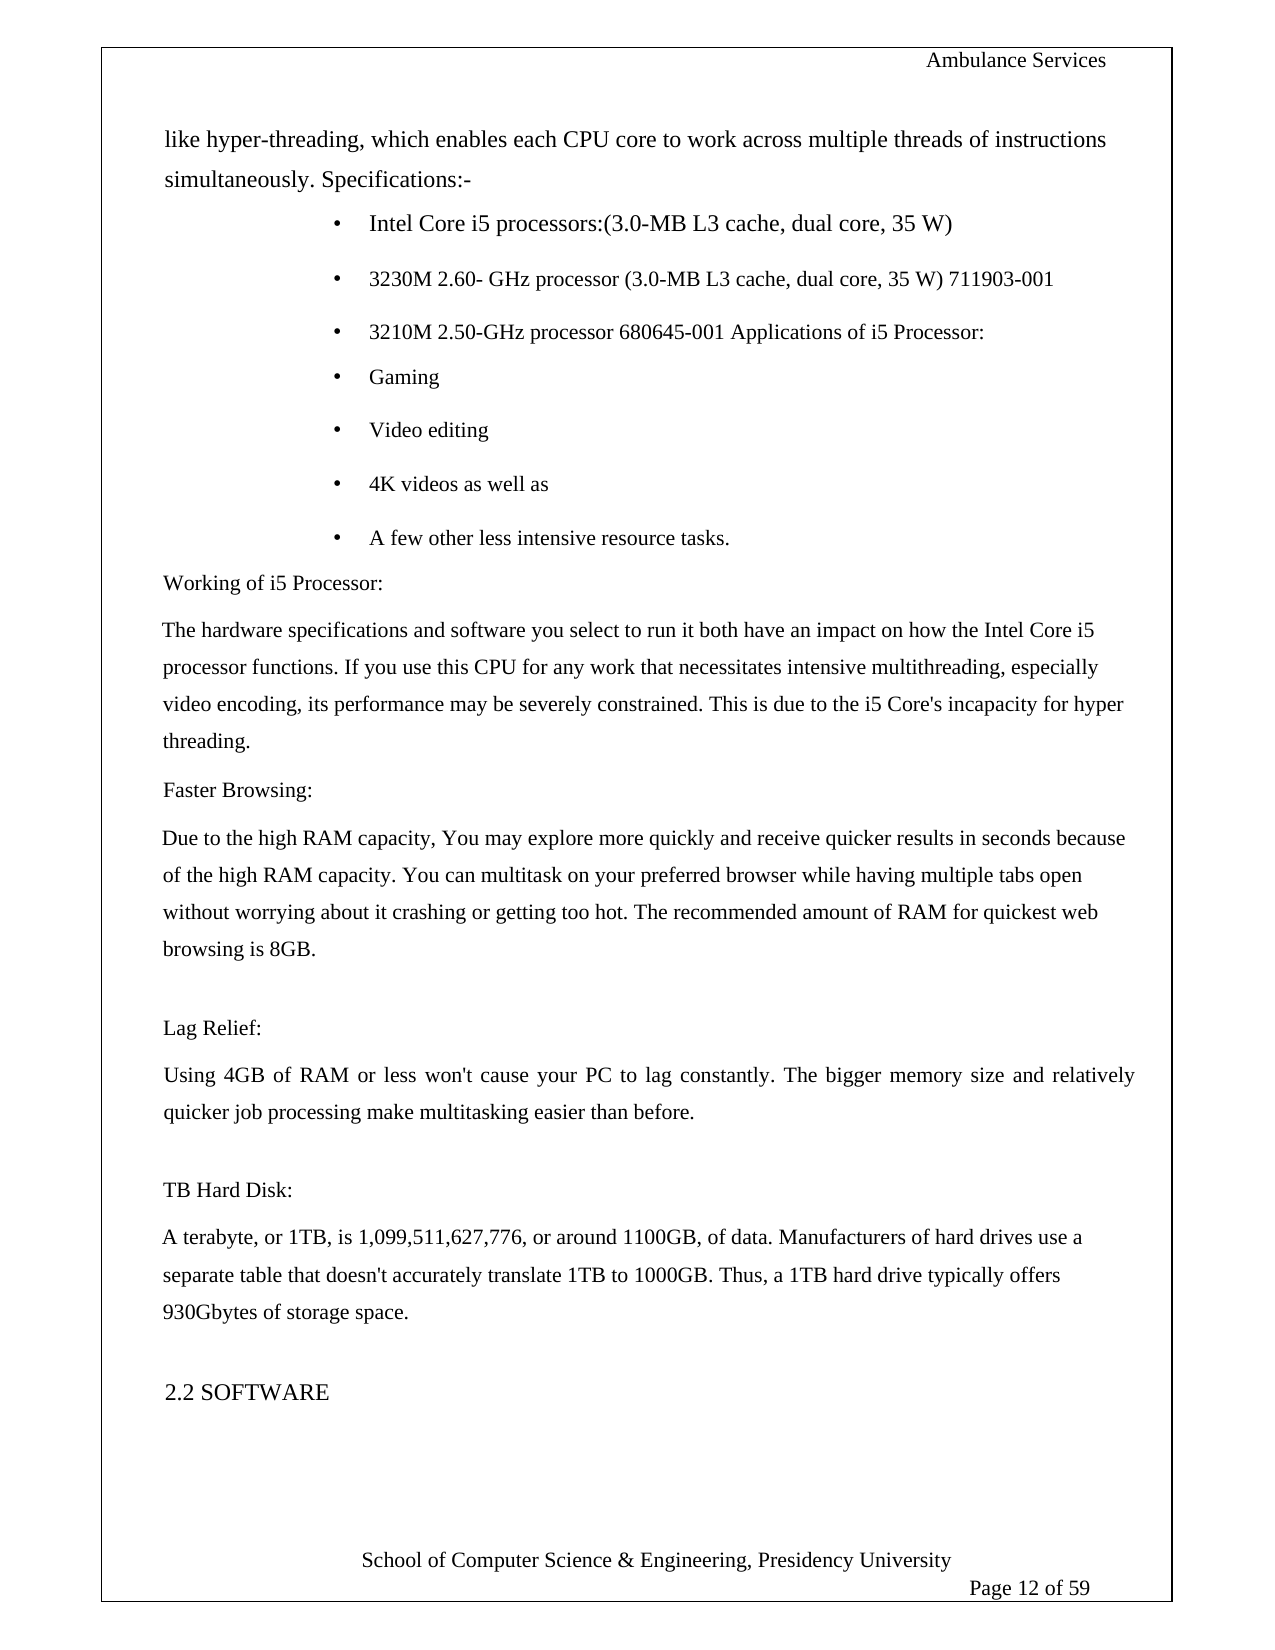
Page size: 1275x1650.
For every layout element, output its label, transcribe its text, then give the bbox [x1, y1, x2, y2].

text The hardware specifications and software you select to run it both have an impact on how the Intel Core i5 processor functions. If you use this CPU for any work that necessitates intensive multithreading, especially video encoding, its performance may be severely constrained. This is due to the i5 Core's incapacity for hyper threading. [162, 617, 1138, 754]
list 3210M 2.50-GHz processor 680645-001 Applications of i5 Processor: [233, 317, 1137, 345]
list A few other less intensive resource tasks. [233, 523, 1137, 550]
text 2.2 SOFTWARE [164, 1378, 1138, 1406]
text A terabyte, or 1TB, is 1,099,511,627,776, or around 1100GB, of data. Manufacturers of hard drives use a separate table that doesn't accurately translate 1TB to 1000GB. Thus, a 1TB hard drive typically offers 930Gbytes of storage space. [162, 1224, 1138, 1324]
text TB Hard Disk: [163, 1177, 1138, 1202]
list Video editing [233, 416, 1137, 443]
text Working of i5 Processor: [163, 569, 1138, 595]
text Due to the high RAM capacity, You may explore more quickly and receive quicker results in seconds because of the high RAM capacity. You can multitask on your preferred browser while having multiple tabs open without worrying about it crashing or getting too hot. The recommended amount of RAM for quickest web browsing is 8GB. [162, 824, 1138, 962]
list 4K videos as well as [233, 469, 1137, 497]
text Using 4GB of RAM or less won't cause your PC to lag constantly. The bigger memory size and relatively quicker job processing make multitasking easier than before. [163, 1062, 1137, 1124]
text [163, 125, 1126, 193]
list Gaming [233, 362, 1137, 390]
text Lag Relief: [163, 1015, 1138, 1040]
text Faster Browsing: [163, 777, 1138, 803]
list 3230M 2.60- GHz processor (3.0-MB L3 cache, dual core, 35 W) 711903-001 [233, 264, 1137, 291]
list Intel Core i5 processors:(3.0-MB L3 cache, dual core, 35 W) [233, 209, 1137, 237]
